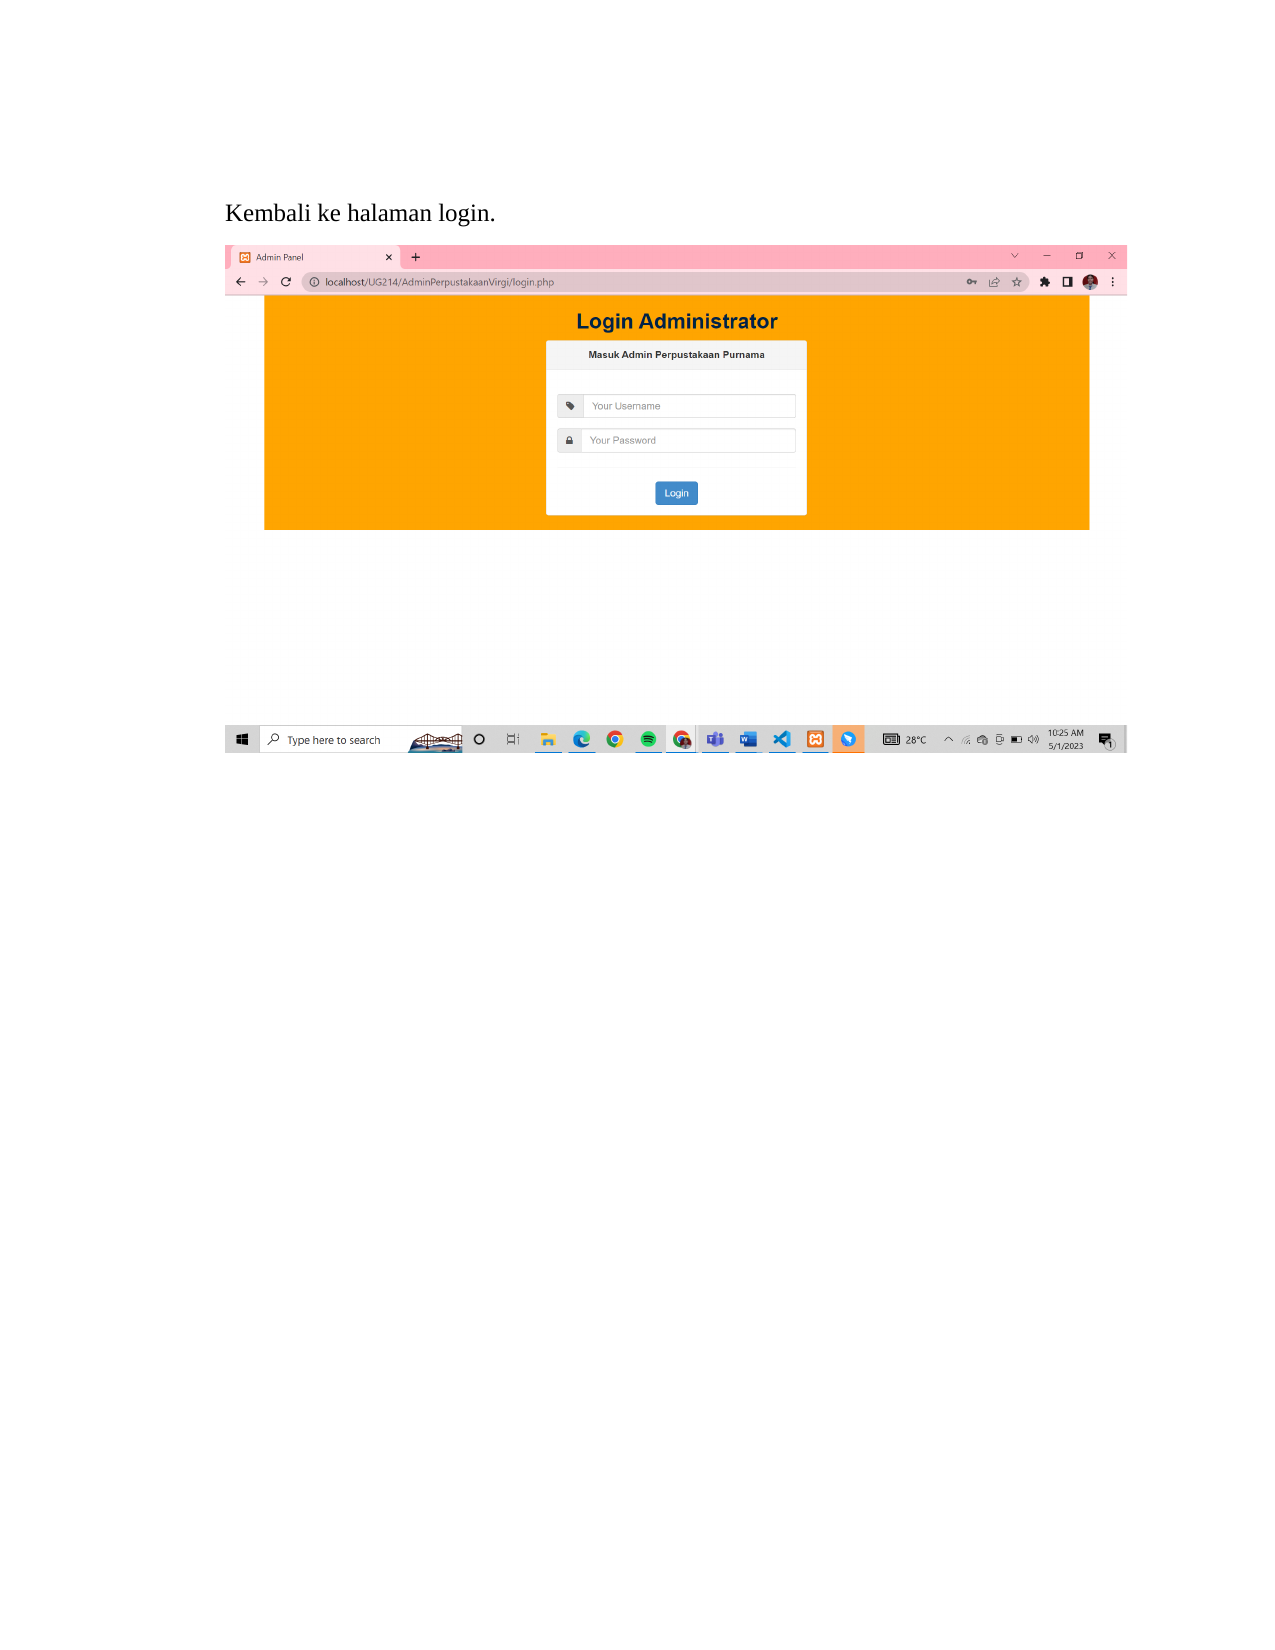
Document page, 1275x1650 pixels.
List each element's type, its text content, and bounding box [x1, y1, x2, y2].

text Kembali ke halaman login. [150, 198, 1125, 226]
picture [225, 245, 1128, 753]
